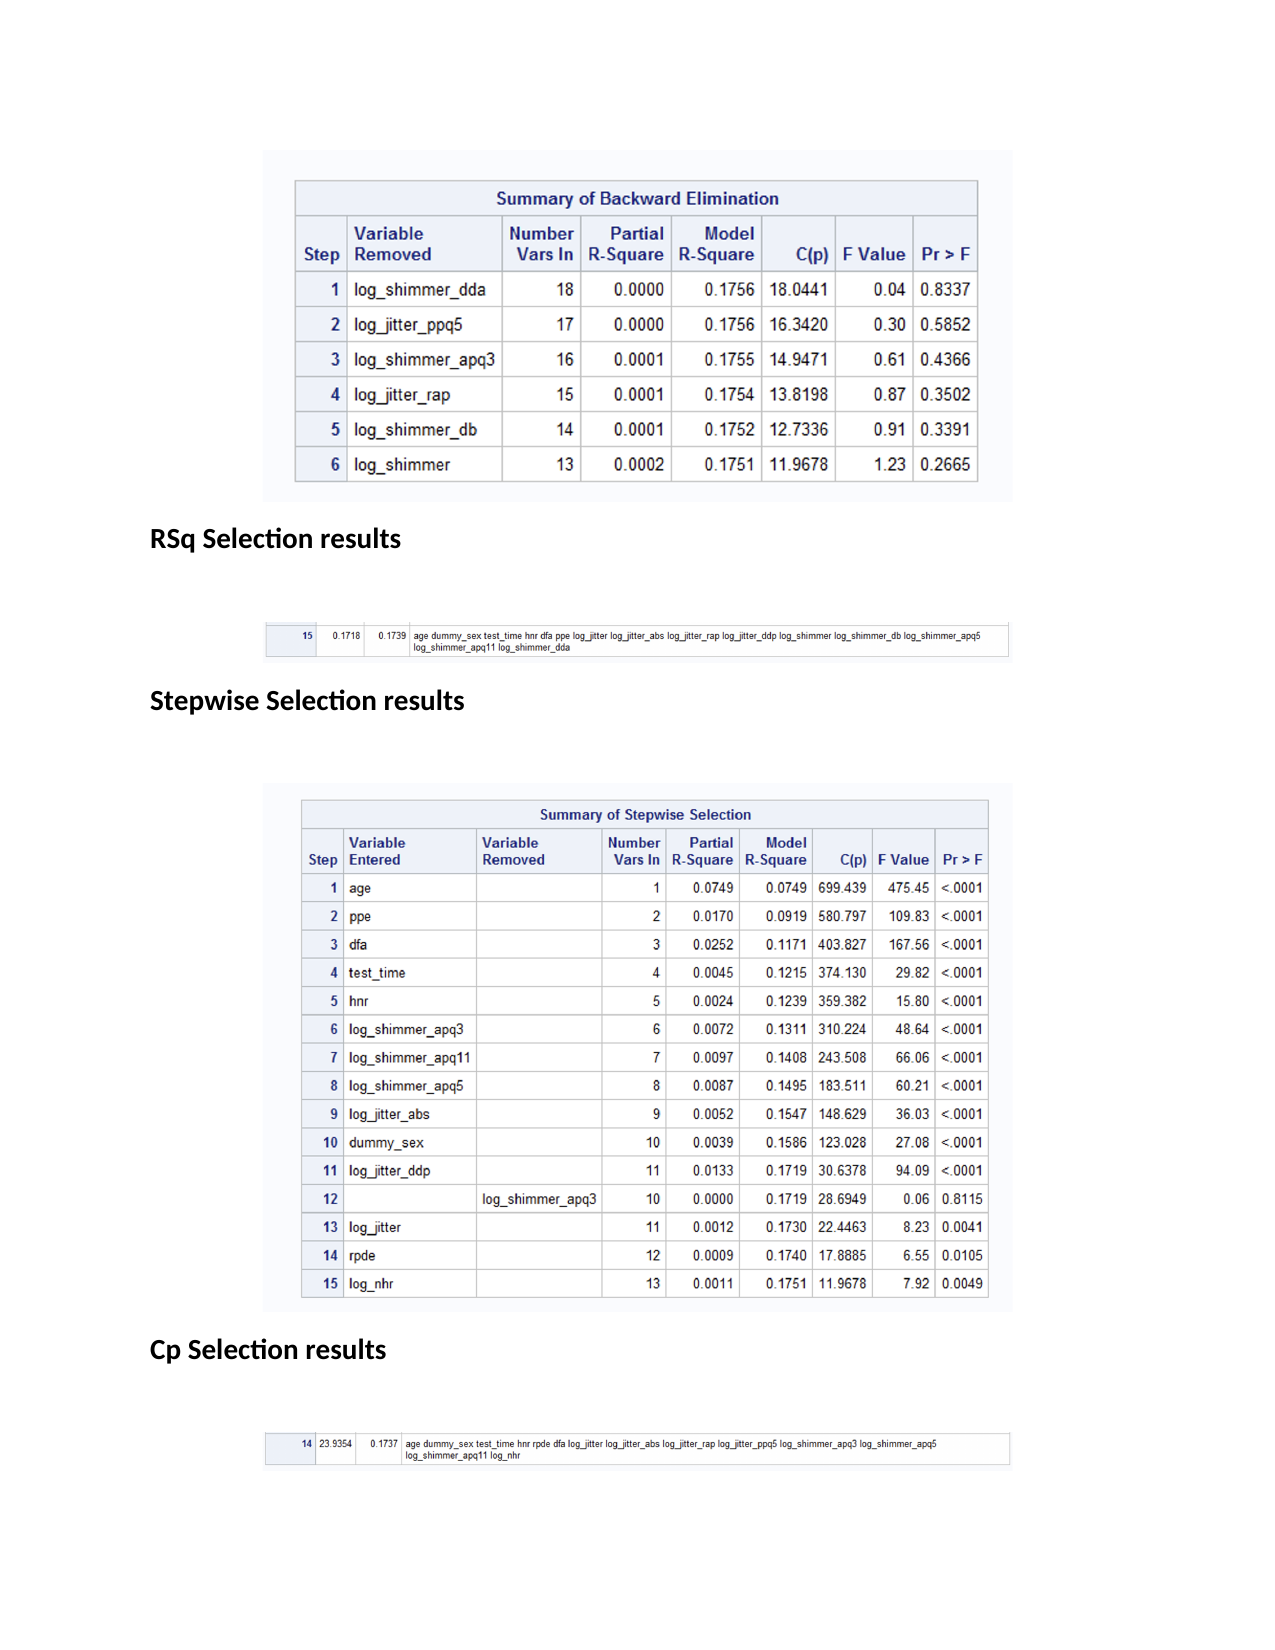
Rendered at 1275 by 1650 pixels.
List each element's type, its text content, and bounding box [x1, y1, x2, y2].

text Cp Selection results [150, 1331, 1125, 1366]
text RSq Selection results [150, 520, 1125, 556]
text Stepwise Selection results [150, 682, 1125, 717]
